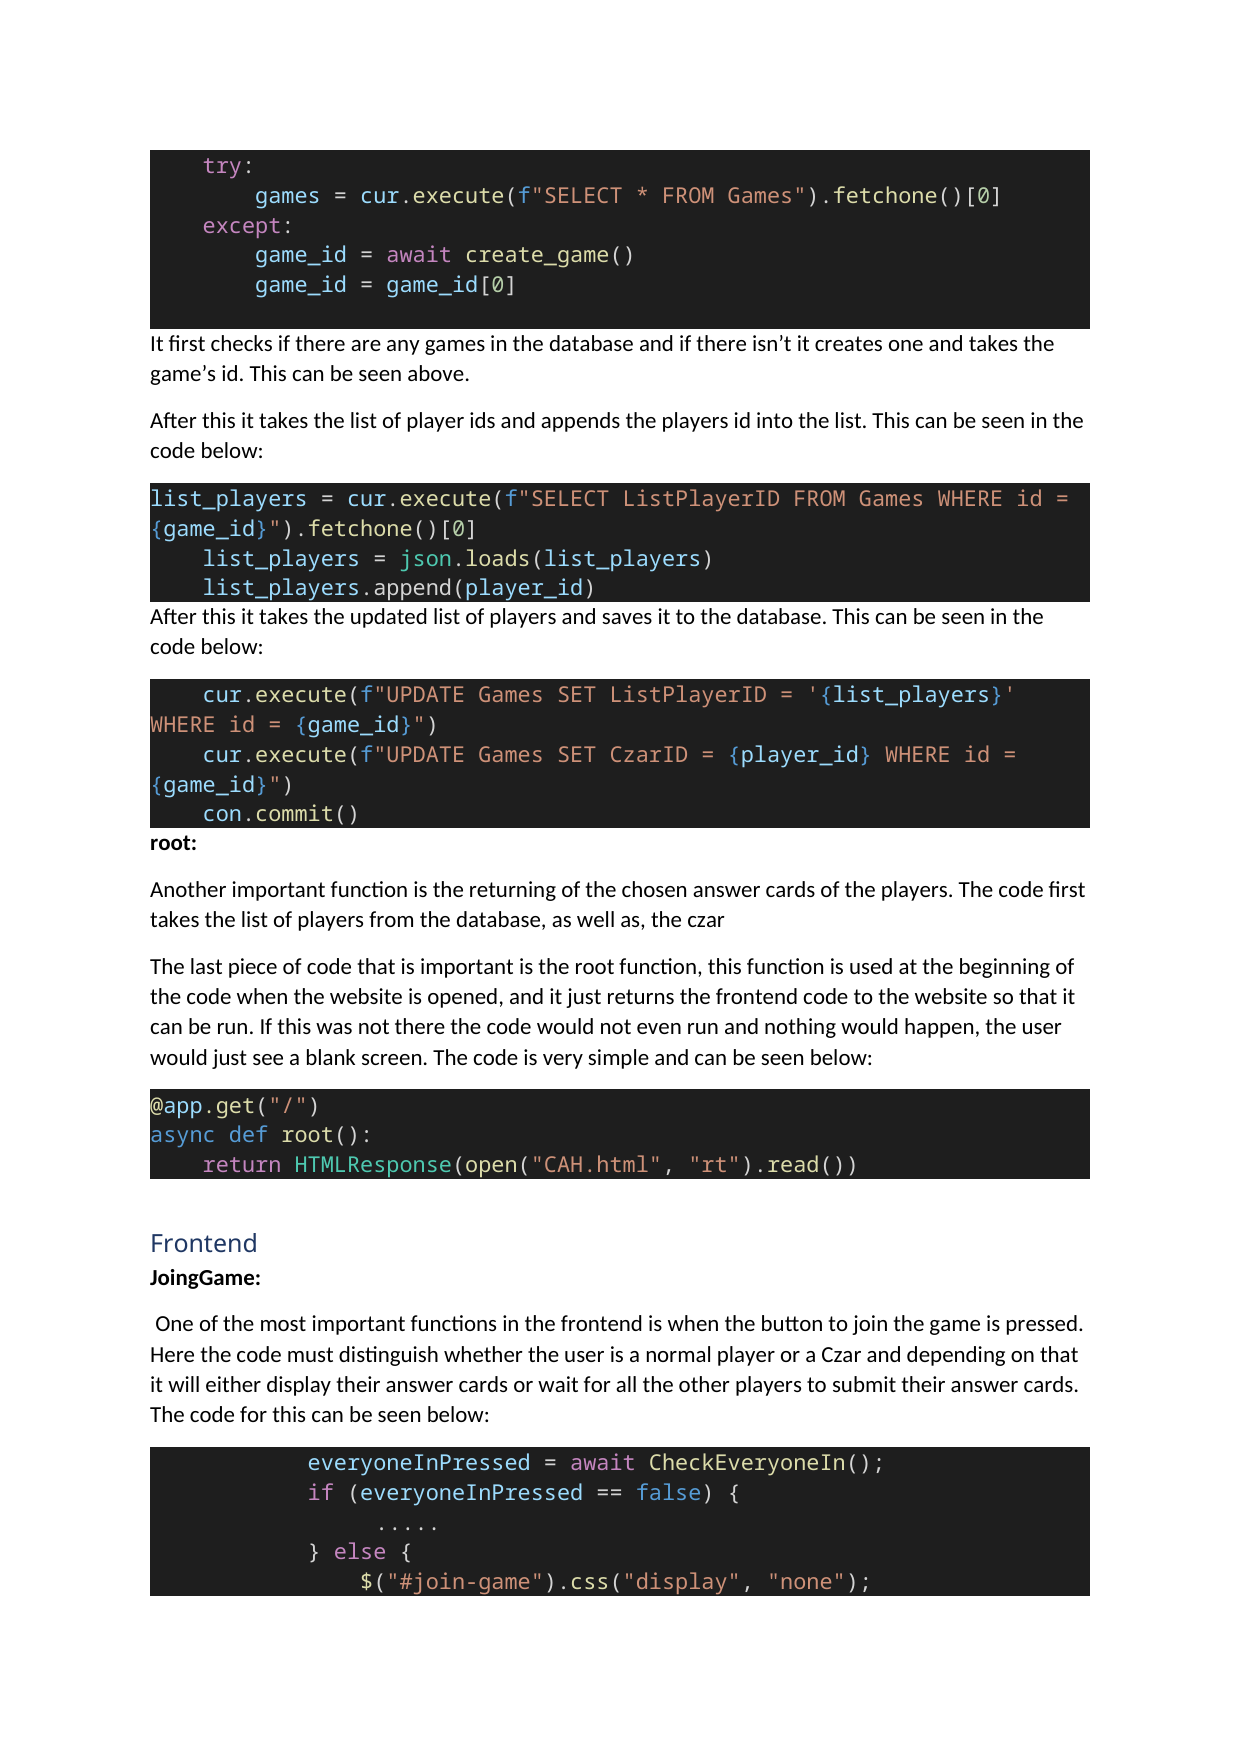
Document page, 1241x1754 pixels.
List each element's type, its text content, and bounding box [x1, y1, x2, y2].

text except: [150, 209, 1090, 239]
text After this it takes the list of player ids and appends the players id into the list. This can be seen in the code below: [150, 406, 1090, 464]
text After this it takes the updated list of players and saves it to the database. This can be seen in the code below: [150, 602, 1090, 660]
text game_id = game_id[0] [150, 269, 1090, 299]
text everyoneInPressed = await CheckEveryoneIn(); [150, 1447, 1090, 1477]
subtitle Frontend [150, 1226, 1090, 1260]
text async def root(): [150, 1119, 1090, 1149]
text The last piece of code that is important is the root function, this function is used at the beginning of the code when the website is opened, and it just returns the frontend code to the website so that it can be run. If this was not there the code would not even run and nothing would happen, the user would just see a blank screen. The code is very simple and can be seen below: [150, 952, 1090, 1071]
text game_id = await create_game() [150, 239, 1090, 269]
text list_players.append(player_id) [150, 572, 1090, 602]
text @app.get("/") [150, 1089, 1090, 1119]
text list_players = cur.execute(f"SELECT ListPlayerID FROM Games WHERE id = {game_id}").fetchone()[0] [150, 483, 1090, 542]
text list_players = json.loads(list_players) [150, 542, 1090, 572]
text games = cur.execute(f"SELECT * FROM Games").fetchone()[0] [150, 180, 1090, 209]
text con.commit() [150, 798, 1090, 828]
text JoingGame: [150, 1263, 1090, 1291]
text It first checks if there are any games in the database and if there isn’t it creates one and takes the game’s id. This can be seen above. [150, 329, 1090, 387]
text } else { [150, 1536, 1090, 1566]
text return HTMLResponse(open("CAH.html", "rt").read()) [150, 1149, 1090, 1179]
text root: [150, 828, 1090, 856]
text try: [150, 150, 1090, 180]
text cur.execute(f"UPDATE Games SET ListPlayerID = '{list_players}' WHERE id = {game_id}") [150, 679, 1090, 739]
text cur.execute(f"UPDATE Games SET CzarID = {player_id} WHERE id = {game_id}") [150, 739, 1090, 798]
text ..... [150, 1507, 1090, 1536]
text Another important function is the returning of the chosen answer cards of the players. The code first takes the list of players from the database, as well as, the czar [150, 875, 1090, 933]
text if (everyoneInPressed == false) { [150, 1477, 1090, 1507]
text $("#join-game").css("display", "none"); [150, 1566, 1090, 1596]
text One of the most important functions in the frontend is when the button to join the game is pressed. Here the code must distinguish whether the user is a normal player or a Czar and depending on that it will either display their answer cards or wait for all the other players to submit their answer cards. The code for this can be seen below: [150, 1309, 1090, 1428]
